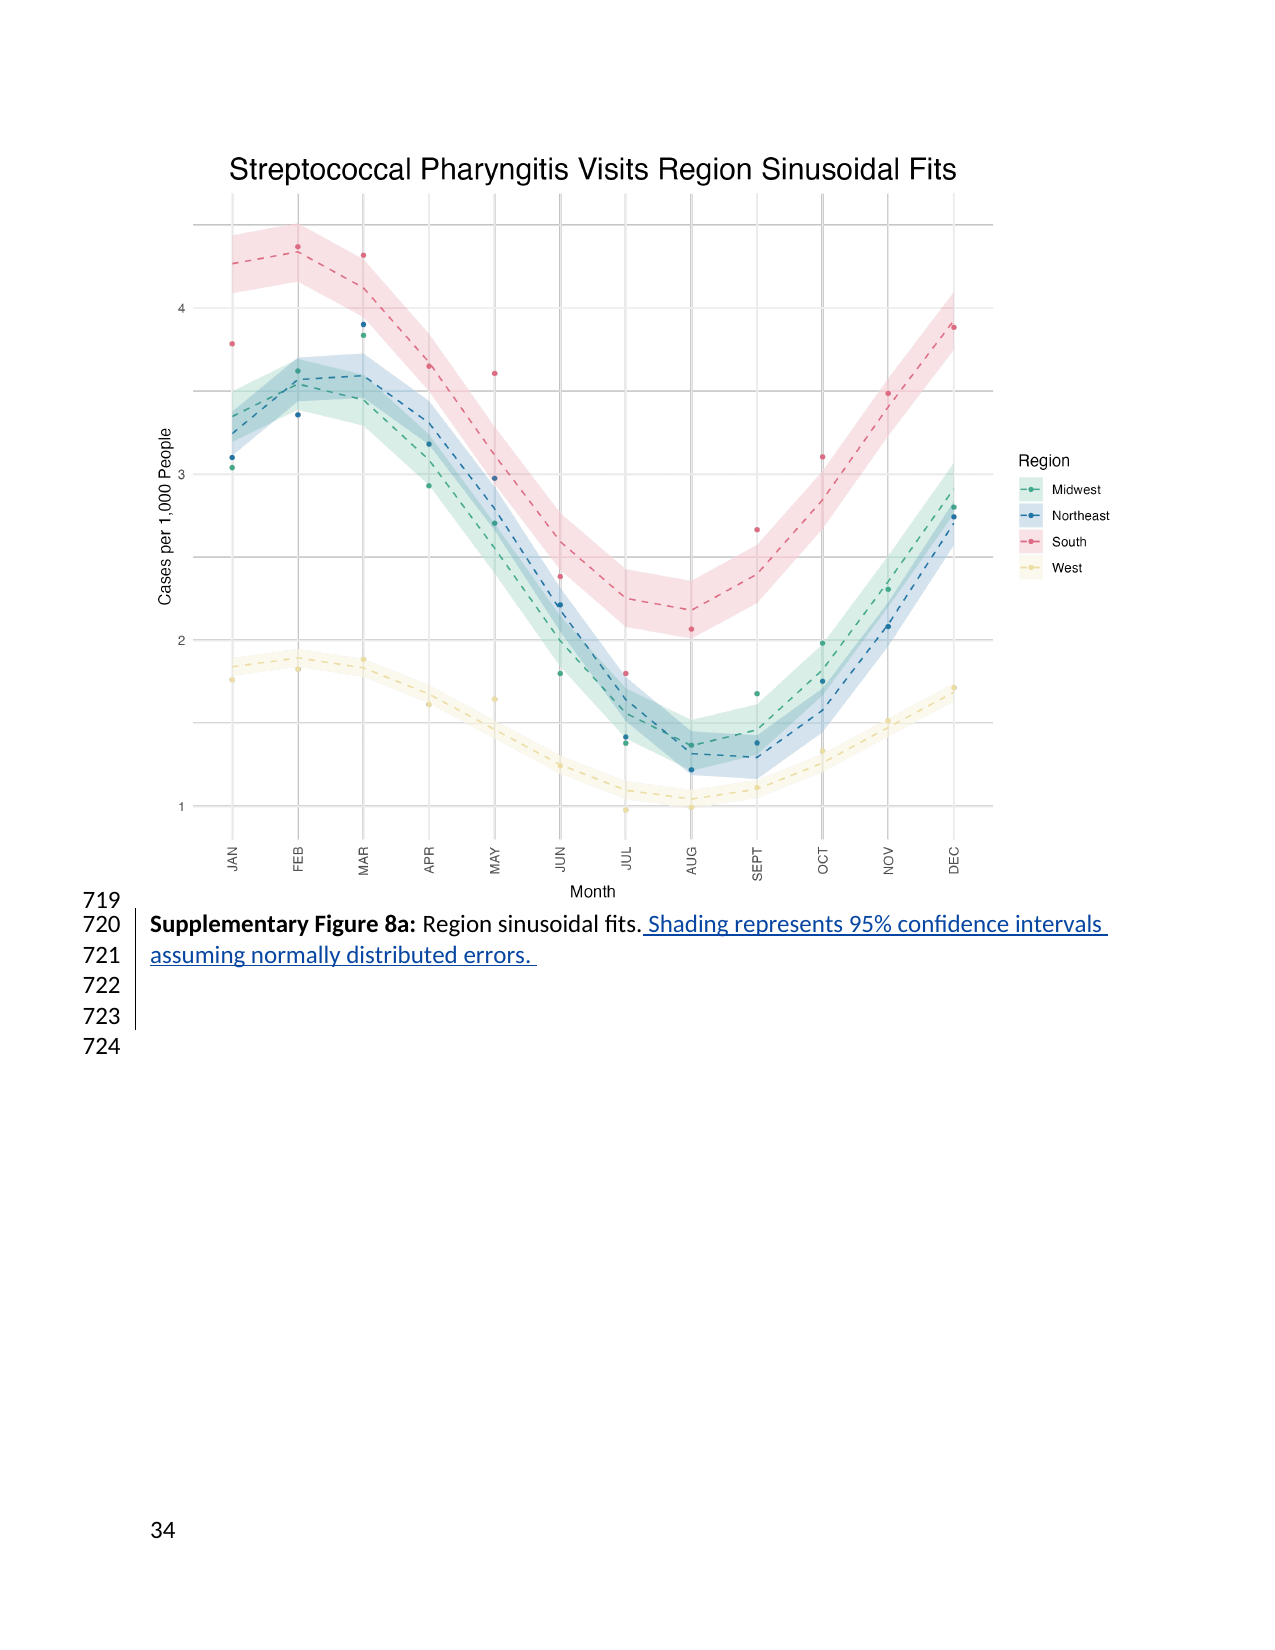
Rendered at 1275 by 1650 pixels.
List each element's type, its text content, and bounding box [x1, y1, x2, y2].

picture [150, 150, 1125, 909]
text Supplementary Figure 8a: Region sinusoidal fits. [150, 909, 1125, 969]
